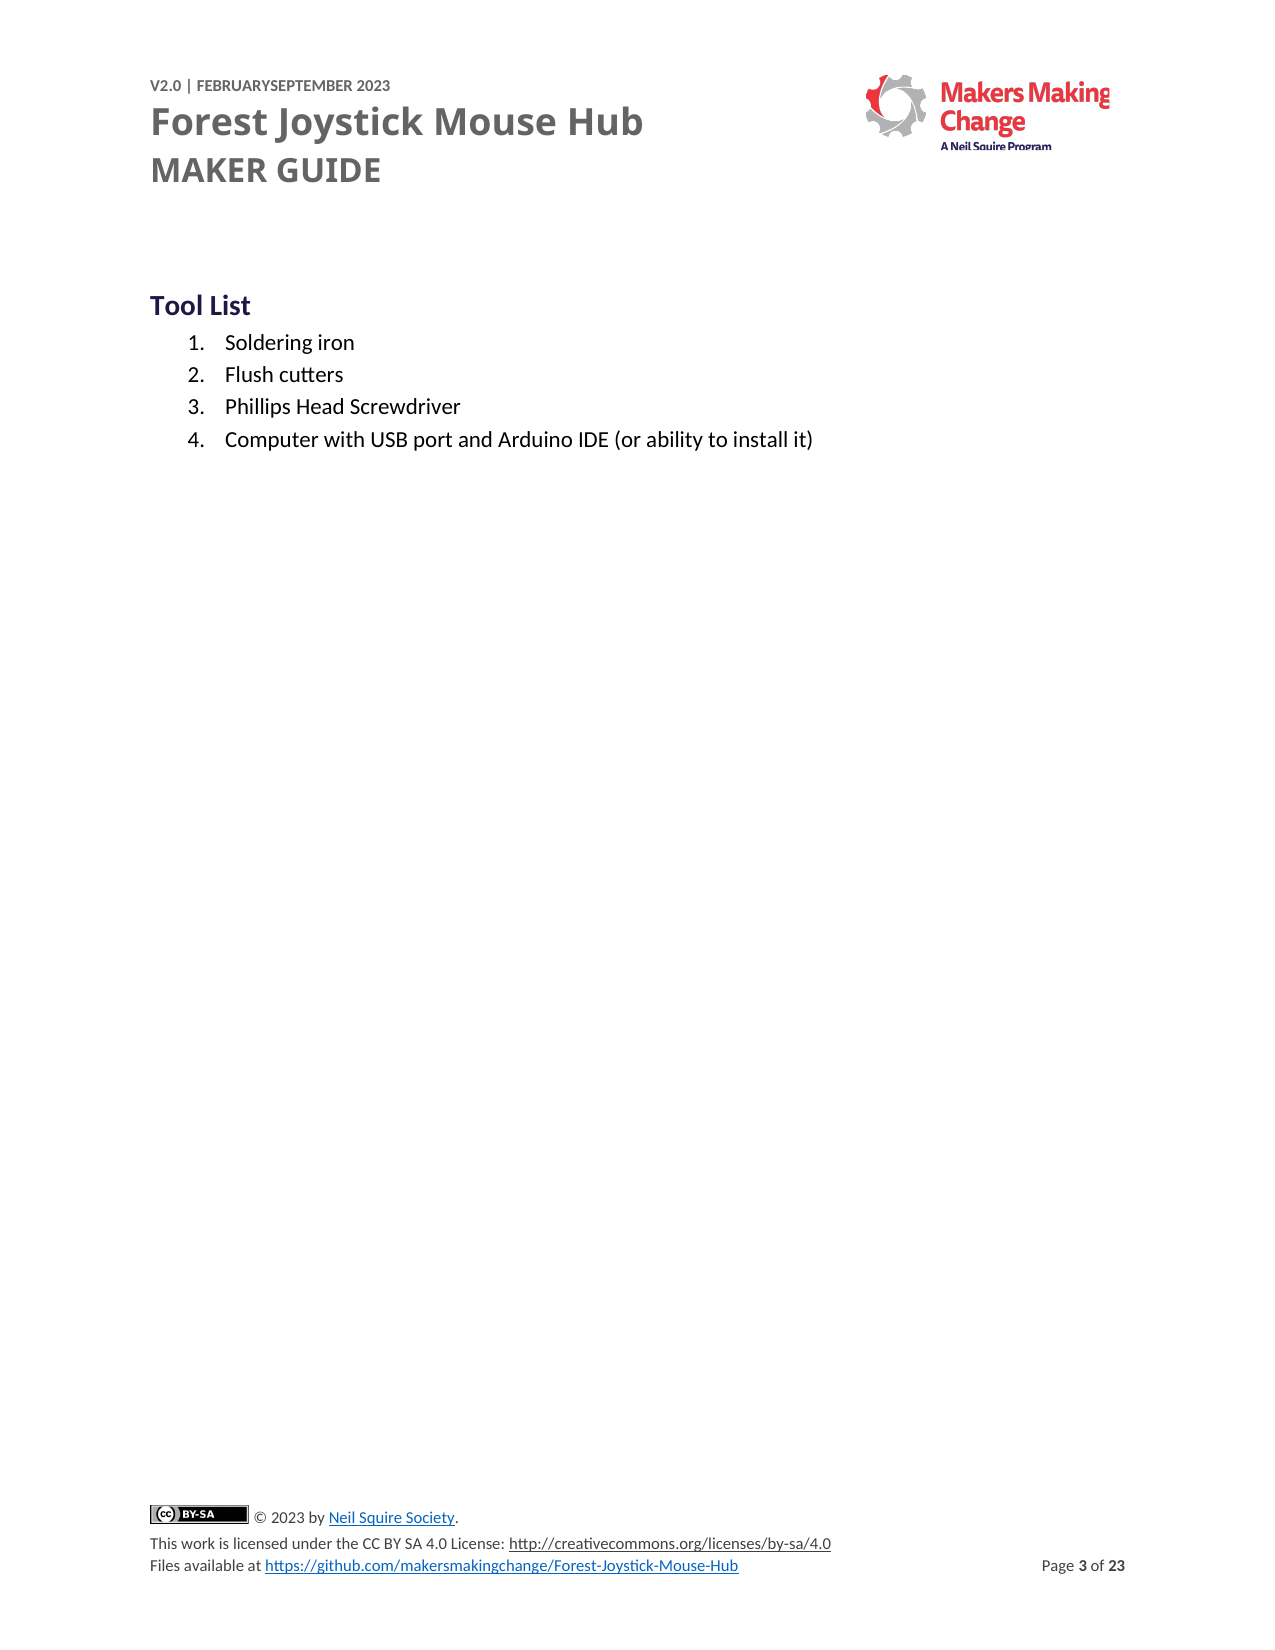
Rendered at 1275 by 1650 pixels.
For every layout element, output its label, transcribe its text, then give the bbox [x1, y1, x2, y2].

list Computer with USB port and Arduino IDE (or ability to install it) [187, 425, 1125, 453]
picture [150, 1505, 249, 1524]
picture [865, 75, 1110, 151]
subtitle Tool List [150, 287, 1125, 323]
list Flush cutters [187, 360, 1125, 388]
list Soldering iron [187, 328, 1125, 356]
list Phillips Head Screwdriver [187, 392, 1125, 421]
